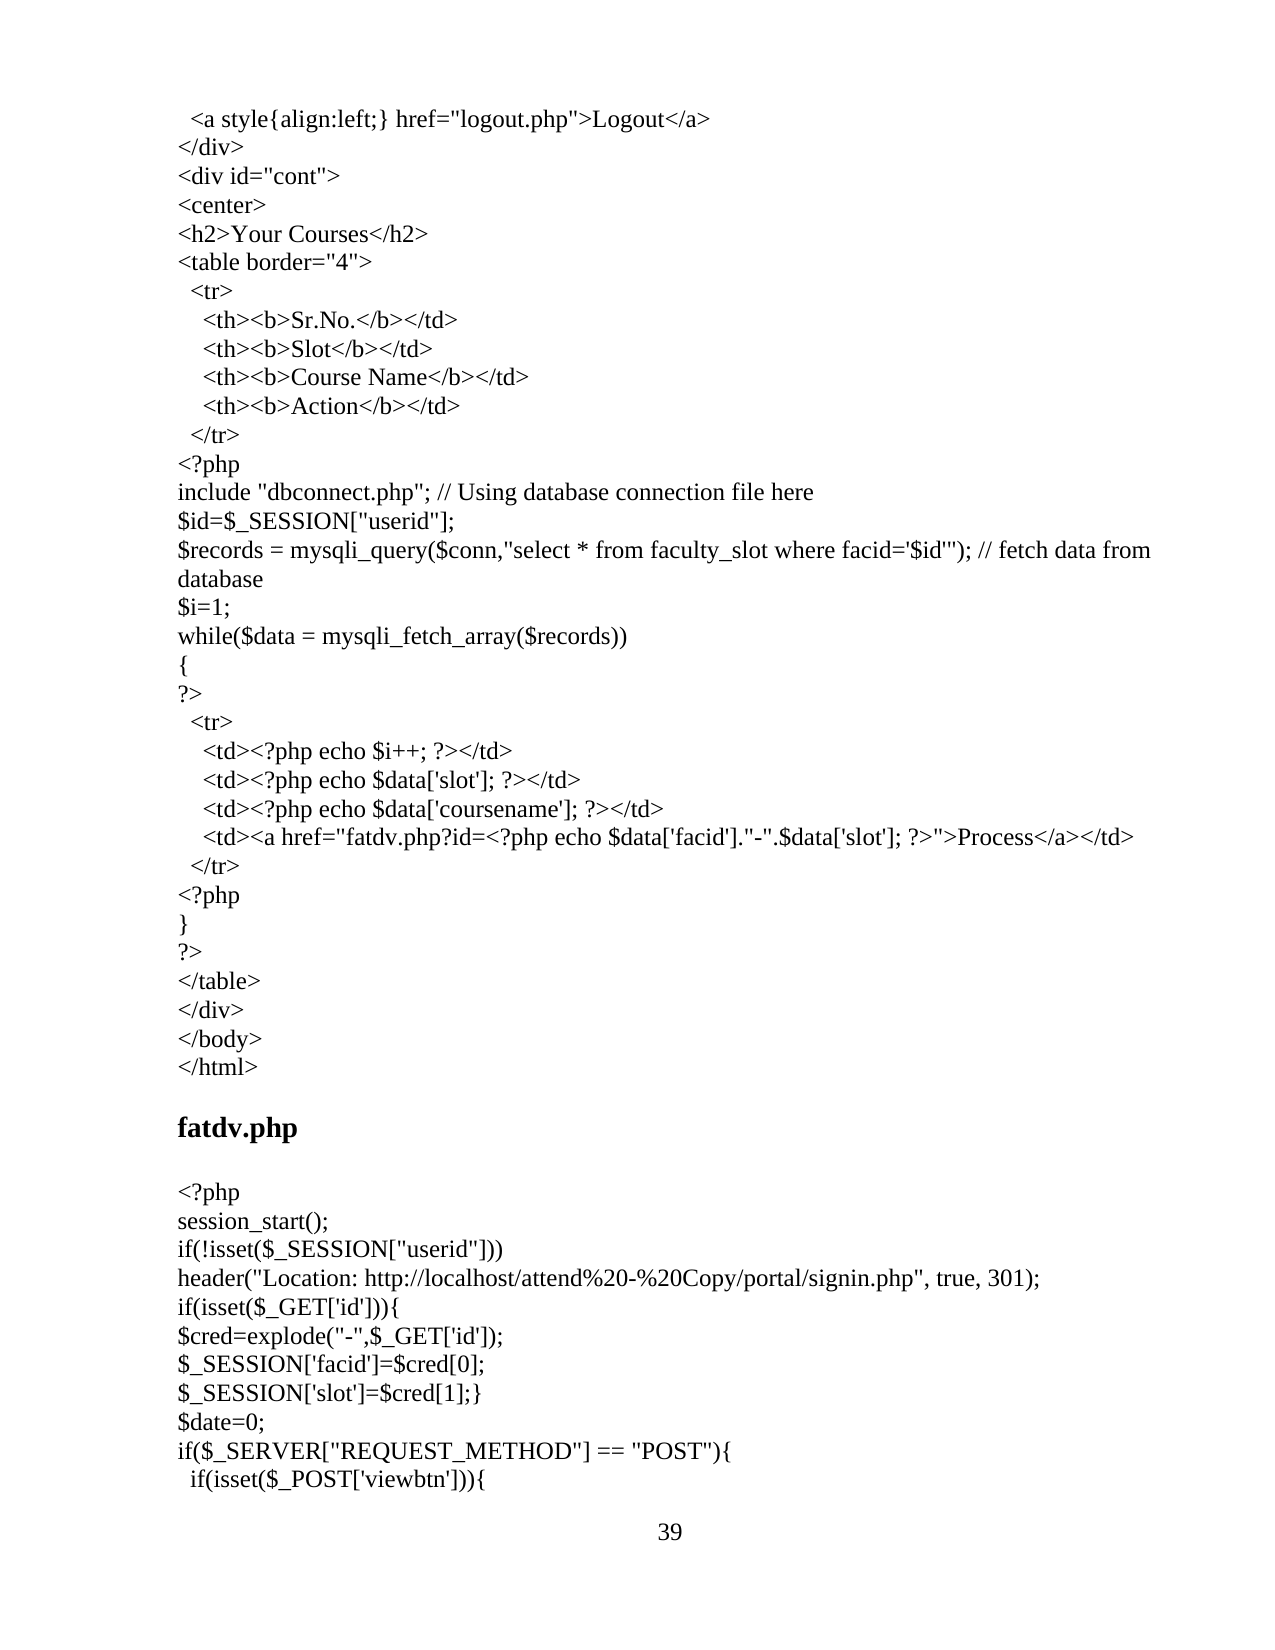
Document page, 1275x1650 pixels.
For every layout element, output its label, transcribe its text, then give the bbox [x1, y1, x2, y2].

text <tr> [177, 276, 1162, 305]
text header("Location: http://localhost/attend%20-%20Copy/portal/signin.php", true, 301); [177, 1263, 1162, 1292]
text <th><b>Course Name</b></td> [177, 362, 1162, 391]
text <?php [177, 880, 1162, 909]
text </table> [177, 966, 1162, 995]
text $cred=explode("-",$_GET['id']); [177, 1321, 1162, 1349]
text ?> [177, 937, 1162, 966]
text $_SESSION['slot']=$cred[1];} [177, 1378, 1162, 1407]
text fatdv.php [177, 1110, 1162, 1143]
text $i=1; [177, 592, 1162, 621]
text </tr> [177, 851, 1162, 880]
text </body> [177, 1024, 1162, 1052]
text <th><b>Action</b></td> [177, 391, 1162, 420]
text <table border="4"> [177, 247, 1162, 276]
text $date=0; [177, 1407, 1162, 1436]
text if($_SERVER["REQUEST_METHOD"] == "POST"){ [177, 1436, 1162, 1464]
text <th><b>Slot</b></td> [177, 334, 1162, 362]
text } [177, 909, 1162, 937]
text $records = mysqli_query($conn,"select * from faculty_slot where facid='$id'"); // fetch data from database [177, 535, 1162, 592]
text <h2>Your Courses</h2> [177, 219, 1162, 247]
text </tr> [177, 420, 1162, 449]
text <a style{align:left;} href="logout.php">Logout</a> [177, 104, 1162, 132]
text session_start(); [177, 1206, 1162, 1234]
text $id=$_SESSION["userid"]; [177, 506, 1162, 535]
text include "dbconnect.php"; // Using database connection file here [177, 477, 1162, 506]
text <td><?php echo $data['slot']; ?></td> [177, 765, 1162, 794]
text ?> [177, 679, 1162, 707]
text <td><?php echo $data['coursename']; ?></td> [177, 794, 1162, 822]
text </div> [177, 132, 1162, 161]
text <?php [177, 1177, 1162, 1206]
text <?php [177, 449, 1162, 477]
text while($data = mysqli_fetch_array($records)) [177, 621, 1162, 650]
text <div id="cont"> [177, 161, 1162, 190]
text { [177, 650, 1162, 679]
text $_SESSION['facid']=$cred[0]; [177, 1349, 1162, 1378]
text <center> [177, 190, 1162, 219]
text if(!isset($_SESSION["userid"])) [177, 1234, 1162, 1263]
text if(isset($_POST['viewbtn'])){ [177, 1464, 1162, 1493]
text if(isset($_GET['id'])){ [177, 1292, 1162, 1321]
text </div> [177, 995, 1162, 1024]
text </html> [177, 1052, 1162, 1081]
text <th><b>Sr.No.</b></td> [177, 305, 1162, 334]
text <td><?php echo $i++; ?></td> [177, 736, 1162, 765]
text <td><a href="fatdv.php?id=<?php echo $data['facid']."-".$data['slot']; ?>">Process</a></td> [177, 822, 1162, 851]
text <tr> [177, 707, 1162, 736]
